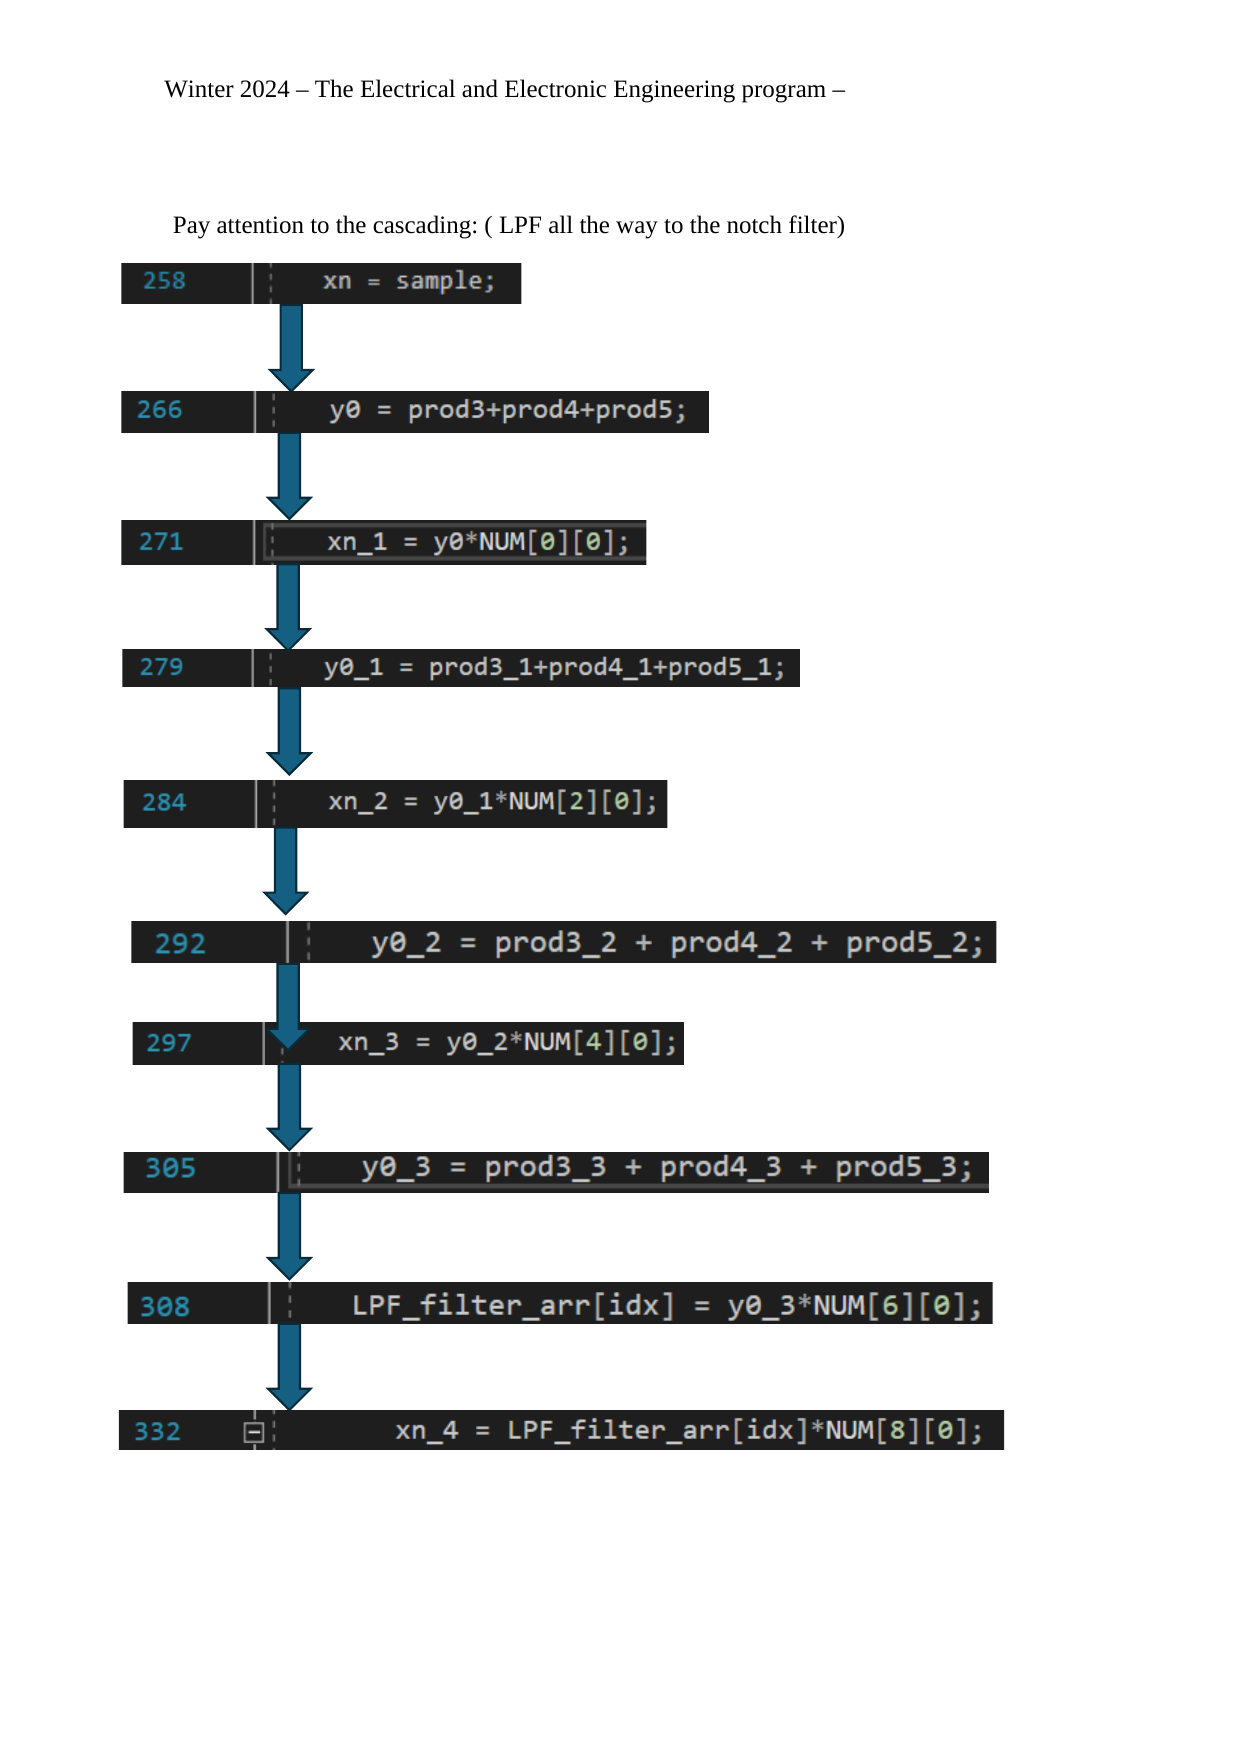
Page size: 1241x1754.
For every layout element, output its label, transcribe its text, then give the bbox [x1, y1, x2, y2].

picture [118, 1410, 1005, 1450]
picture [132, 1022, 684, 1065]
picture [123, 780, 668, 828]
picture [131, 921, 997, 963]
picture [121, 263, 522, 304]
picture [121, 391, 709, 433]
picture [123, 1152, 989, 1193]
picture [121, 520, 647, 565]
picture [127, 1282, 993, 1324]
text Pay attention to the cascading: ( LPF all the way to the notch filter) [173, 210, 1053, 238]
picture [122, 649, 800, 687]
